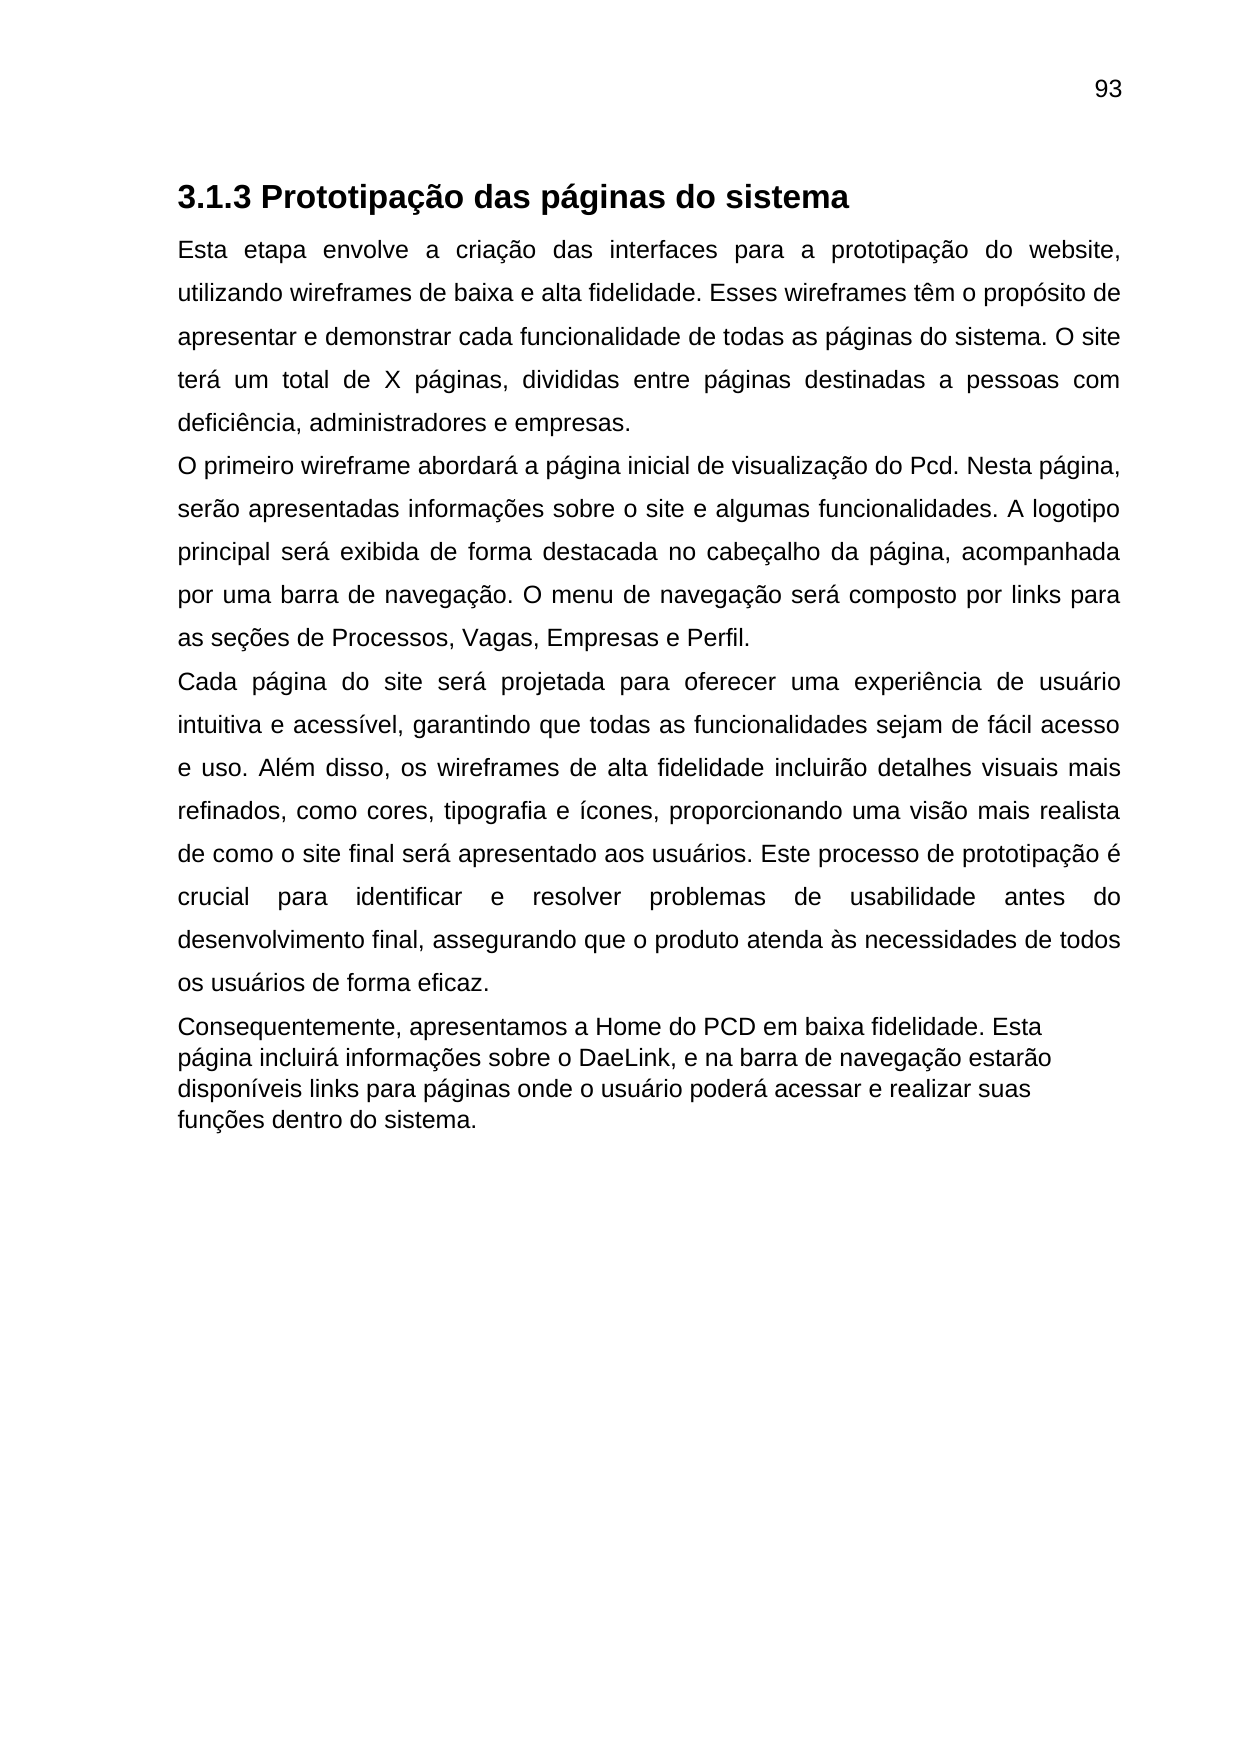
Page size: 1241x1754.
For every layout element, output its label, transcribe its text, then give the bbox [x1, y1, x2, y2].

text 3.1.3 Prototipação das páginas do sistema [177, 177, 1122, 216]
text Cada página do site será projetada para oferecer uma experiência de usuário intuitiva e acessível, garantindo que todas as funcionalidades sejam de fácil acesso e uso. Além disso, os wireframes de alta fidelidade incluirão detalhes visuais mais refinados, como cores, tipografia e ícones, proporcionando uma visão mais realista de como o site final será apresentado aos usuários. Este processo de prototipação é crucial para identificar e resolver problemas de usabilidade antes do desenvolvimento final, assegurando que o produto atenda às necessidades de todos os usuários de forma eficaz. [177, 667, 1122, 997]
text Esta etapa envolve a criação das interfaces para a prototipação do website, utilizando wireframes de baixa e alta fidelidade. Esses wireframes têm o propósito de apresentar e demonstrar cada funcionalidade de todas as páginas do sistema. O site terá um total de X páginas, divididas entre páginas destinadas a pessoas com deficiência, administradores e empresas. [177, 235, 1122, 437]
text Consequentemente, apresentamos a Home do PCD em baixa fidelidade. Esta página incluirá informações sobre o DaeLink, e na barra de navegação estarão disponíveis links para páginas onde o usuário poderá acessar e realizar suas funções dentro do sistema. [177, 1012, 1122, 1133]
text O primeiro wireframe abordará a página inicial de visualização do Pcd. Nesta página, serão apresentadas informações sobre o site e algumas funcionalidades. A logotipo principal será exibida de forma destacada no cabeçalho da página, acompanhada por uma barra de navegação. O menu de navegação será composto por links para as seções de Processos, Vagas, Empresas e Perfil. [177, 451, 1122, 652]
